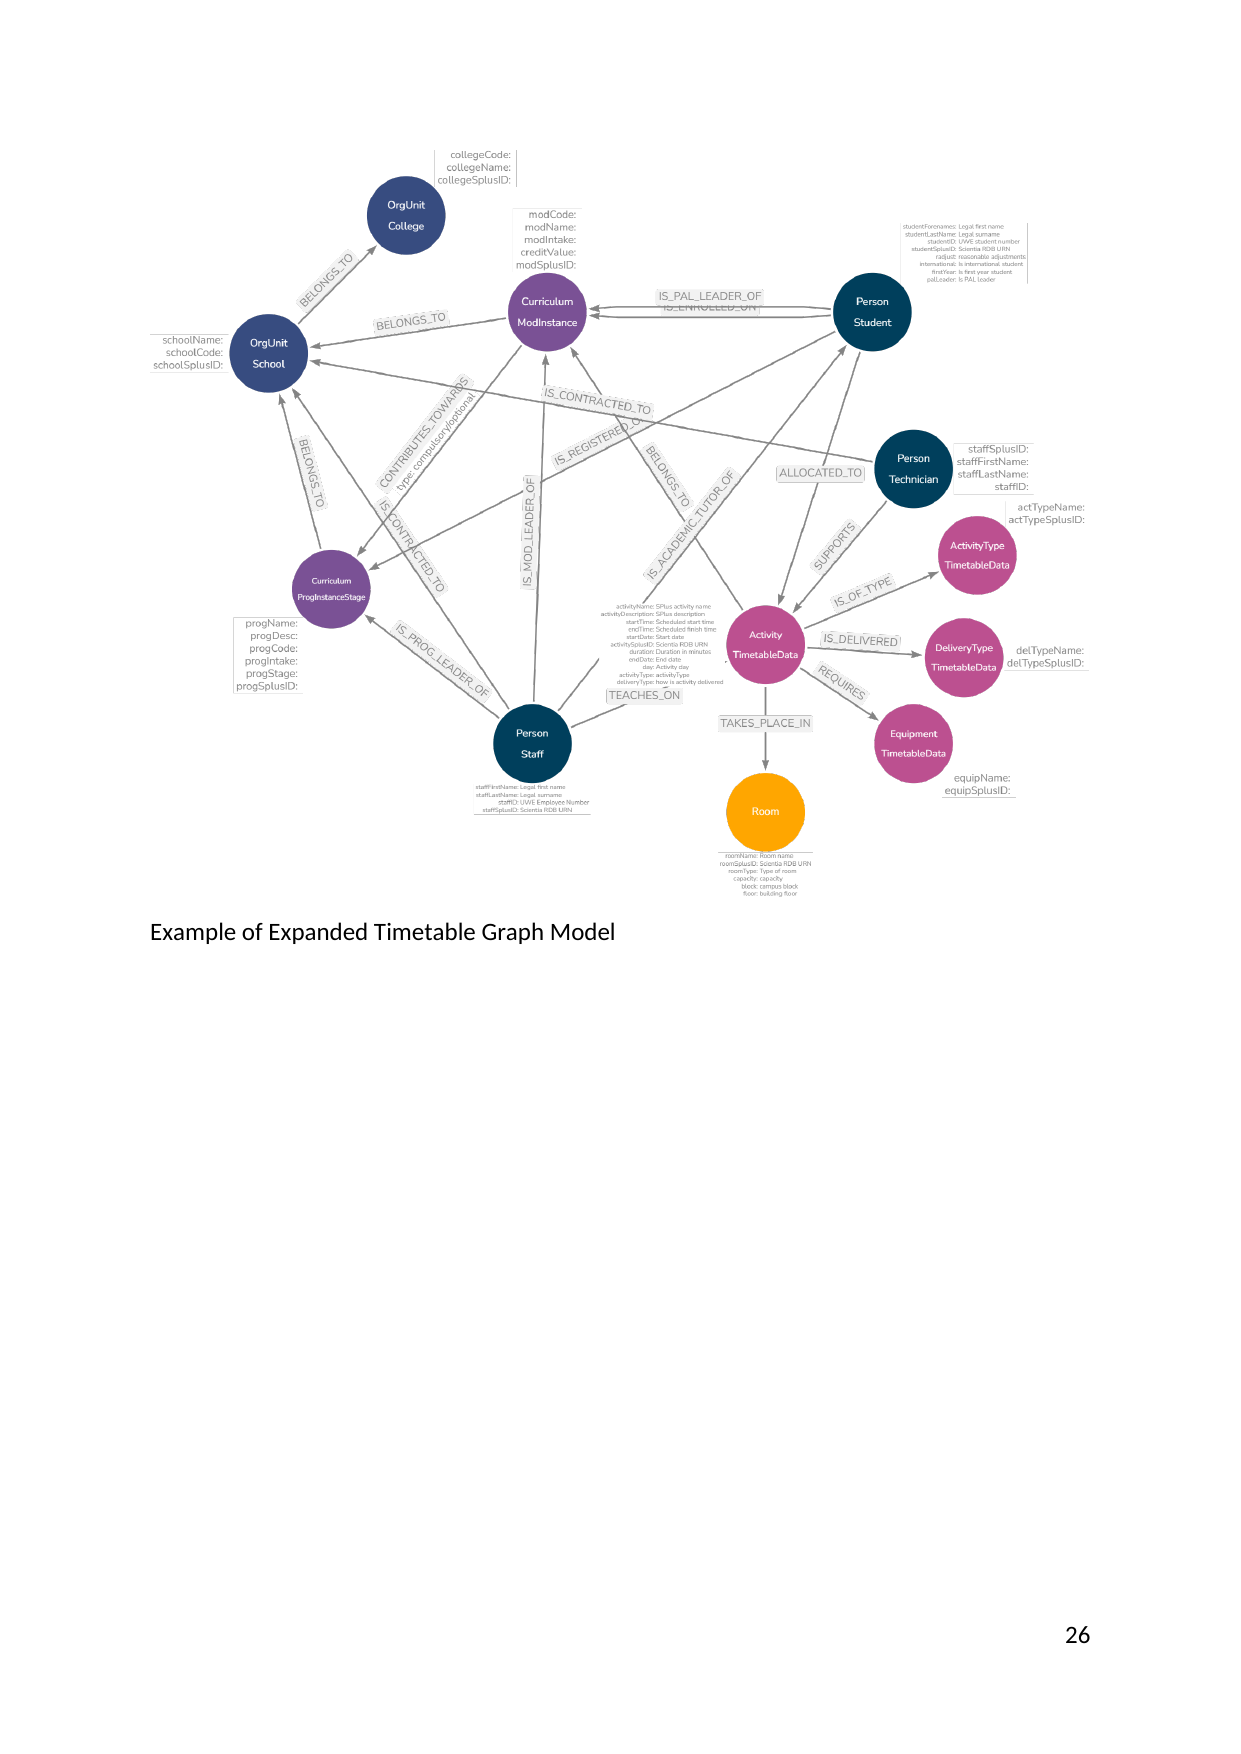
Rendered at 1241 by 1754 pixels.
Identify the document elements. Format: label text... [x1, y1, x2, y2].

text Example of Expanded Timetable Graph Model [150, 917, 1090, 947]
picture [150, 150, 1090, 898]
